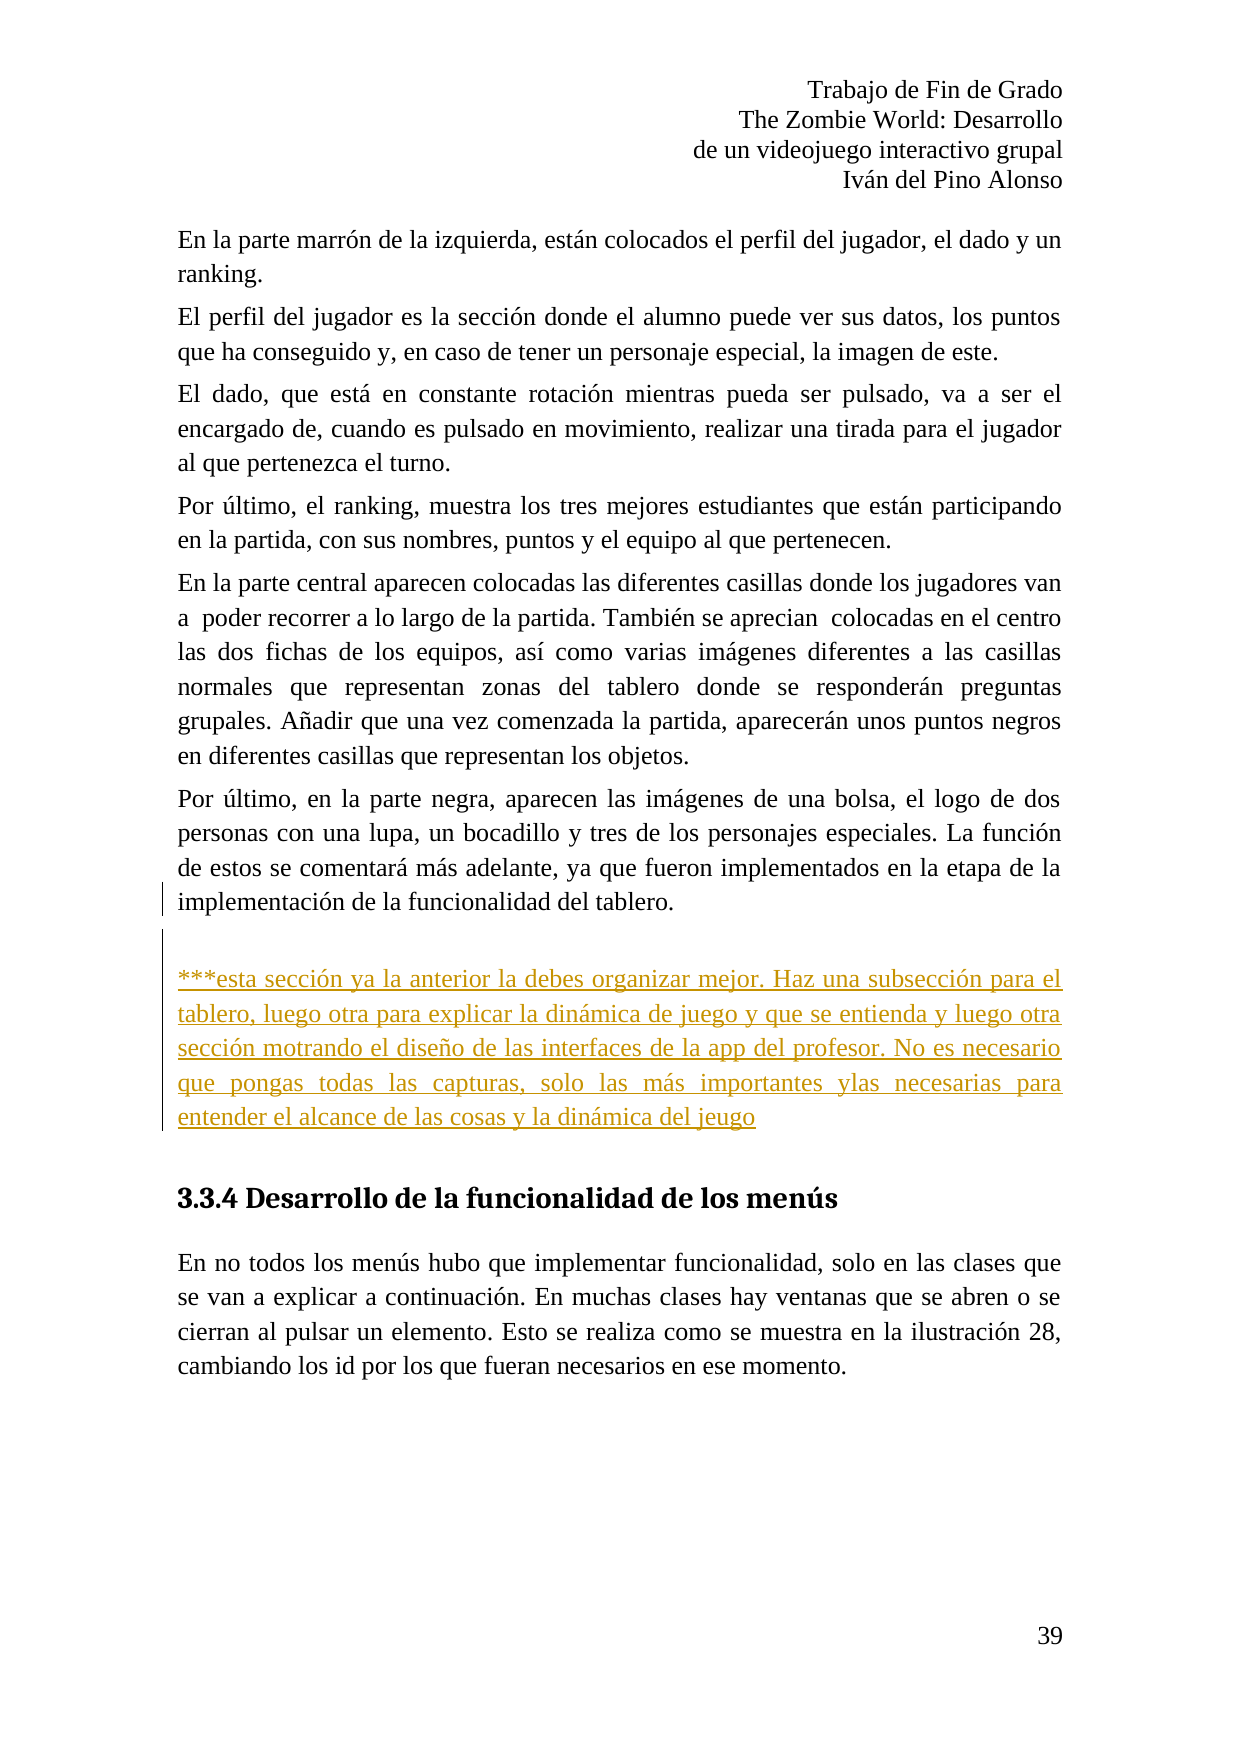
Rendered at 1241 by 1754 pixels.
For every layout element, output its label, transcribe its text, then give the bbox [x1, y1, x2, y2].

text El dado, que está en constante rotación mientras pueda ser pulsado, va a ser el encargado de, cuando es pulsado en movimiento, realizar una tirada para el jugador al que pertenezca el turno. [177, 378, 1063, 477]
text En la parte marrón de la izquierda, están colocados el perfil del jugador, el dado y un ranking. [177, 224, 1063, 288]
text Por último, en la parte negra, aparecen las imágenes de una bolsa, el logo de dos personas con una lupa, un bocadillo y tres de los personajes especiales. La función de estos se comentará más adelante, ya que fueron implementados en la etapa de la implementación de la funcionalidad del tablero. [177, 783, 1063, 916]
text Por último, el ranking, muestra los tres mejores estudiantes que están participando en la partida, con sus nombres, puntos y el equipo al que pertenecen. [177, 490, 1063, 554]
text En la parte central aparecen colocadas las diferentes casillas donde los jugadores van a poder recorrer a lo largo de la partida. También se aprecian colocadas en el centro las dos fichas de los equipos, así como varias imágenes diferentes a las casillas normales que representan zonas del tablero donde se responderán preguntas grupales. Añadir que una vez comenzada la partida, aparecerán unos puntos negros en diferentes casillas que representan los objetos. [177, 567, 1063, 770]
subtitle 3.3.4 Desarrollo de la funcionalidad de los menús [177, 1182, 1063, 1216]
text En no todos los menús hubo que implementar funcionalidad, solo en las clases que se van a explicar a continuación. En muchas clases hay ventanas que se abren o se cierran al pulsar un elemento. Esto se realiza como se muestra en la ilustración 28, cambiando los id por los que fueran necesarios en ese momento. [177, 1247, 1063, 1380]
text El perfil del jugador es la sección donde el alumno puede ver sus datos, los puntos que ha conseguido y, en caso de tener un personaje especial, la imagen de este. [177, 301, 1063, 366]
